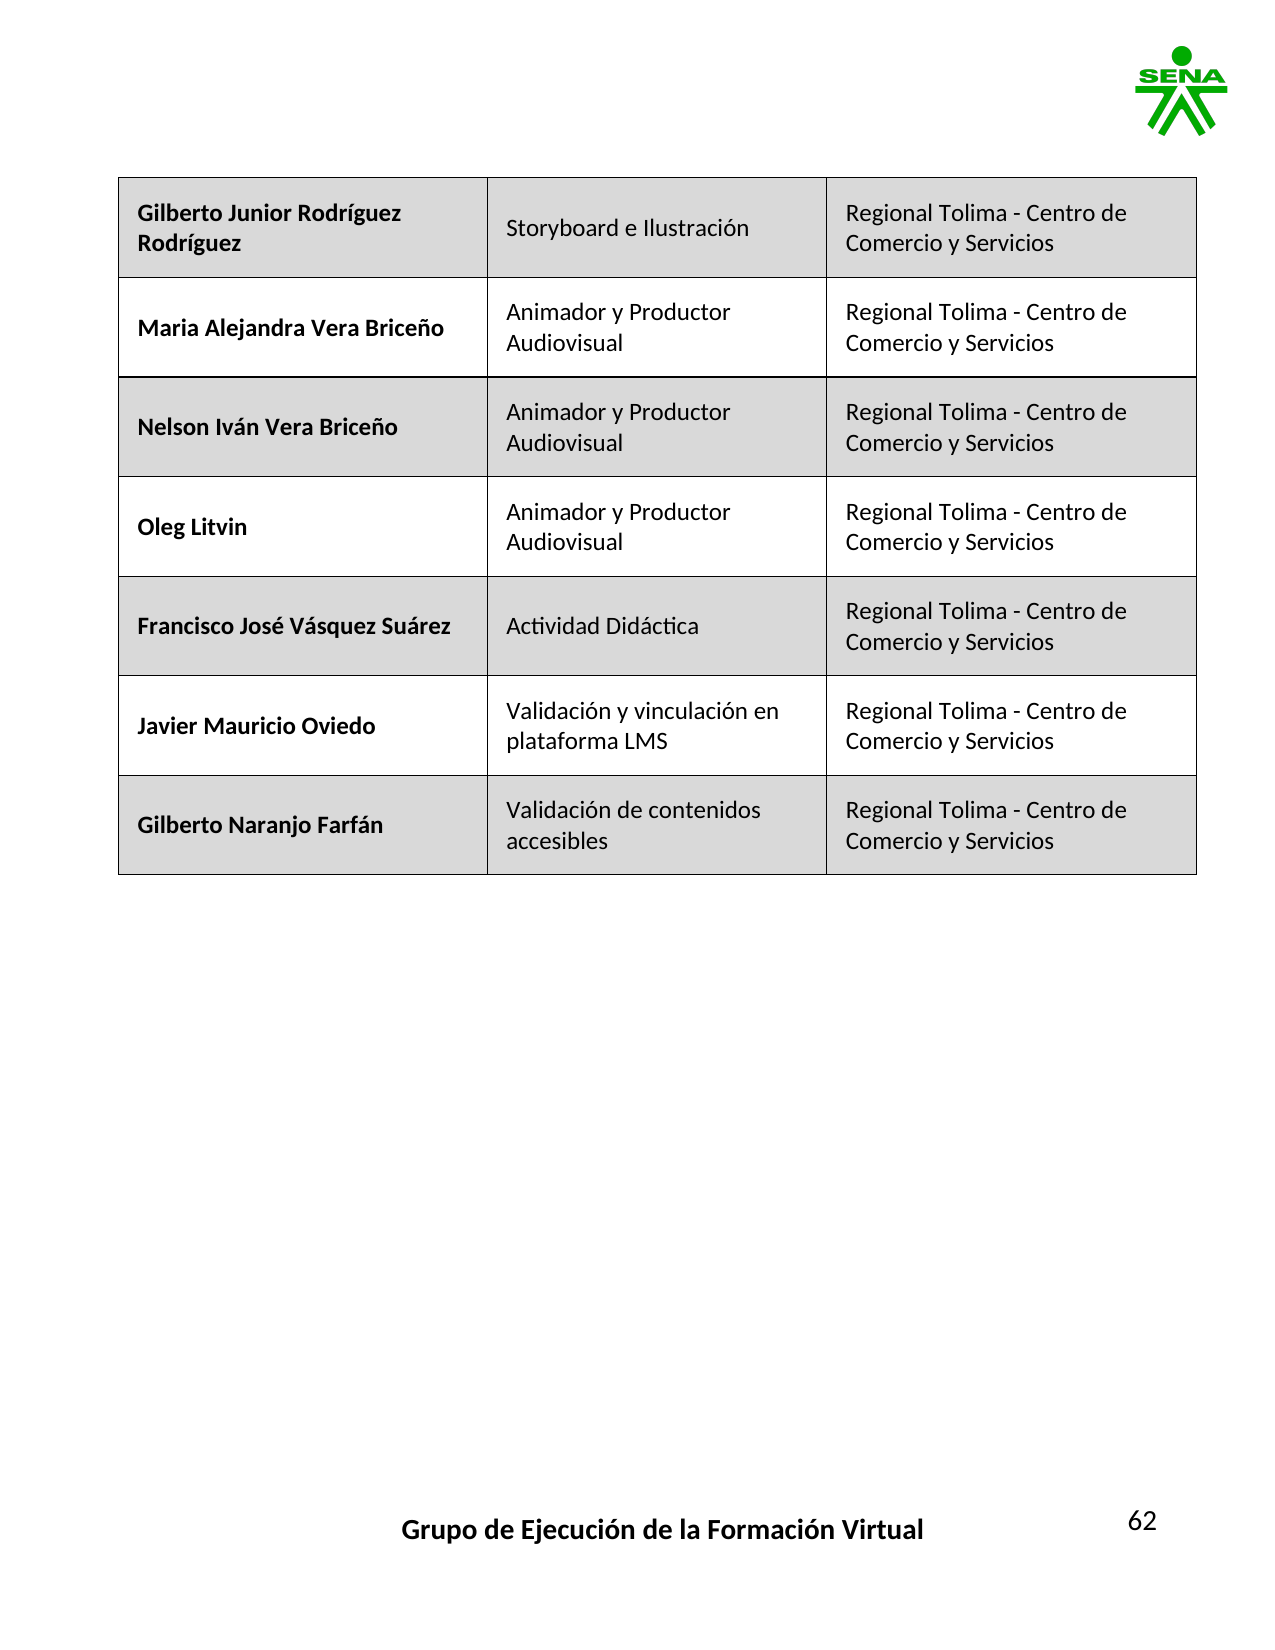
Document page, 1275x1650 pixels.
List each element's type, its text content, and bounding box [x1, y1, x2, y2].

table_cell Gilberto Naranjo Farfán [119, 776, 487, 874]
table_cell Gilberto Junior Rodríguez Rodríguez [119, 178, 487, 277]
table_cell Animador y Productor Audiovisual [488, 378, 826, 476]
table_cell Maria Alejandra Vera Briceño [119, 278, 487, 376]
table_cell Regional Tolima - Centro de Comercio y Servicios [827, 577, 1196, 675]
table_cell Oleg Litvin [119, 477, 487, 576]
table_cell Validación y vinculación en plataforma LMS [488, 676, 826, 775]
table_cell Regional Tolima - Centro de Comercio y Servicios [827, 477, 1196, 576]
table_cell Storyboard e Ilustración [488, 178, 826, 277]
table_cell Francisco José Vásquez Suárez [119, 577, 487, 675]
table_cell Validación de contenidos accesibles [488, 776, 826, 874]
table_cell Nelson Iván Vera Briceño [119, 378, 487, 476]
table_cell Regional Tolima - Centro de Comercio y Servicios [827, 676, 1196, 775]
table_cell Regional Tolima - Centro de Comercio y Servicios [827, 776, 1196, 874]
table_cell Animador y Productor Audiovisual [488, 278, 826, 376]
table_cell Regional Tolima - Centro de Comercio y Servicios [827, 278, 1196, 376]
table_cell Regional Tolima - Centro de Comercio y Servicios [827, 378, 1196, 476]
table_cell Actividad Didáctica [488, 577, 826, 675]
table_cell Regional Tolima - Centro de Comercio y Servicios [827, 178, 1196, 277]
table_cell Javier Mauricio Oviedo [119, 676, 487, 775]
picture [1135, 46, 1228, 136]
table_cell Animador y Productor Audiovisual [488, 477, 826, 576]
